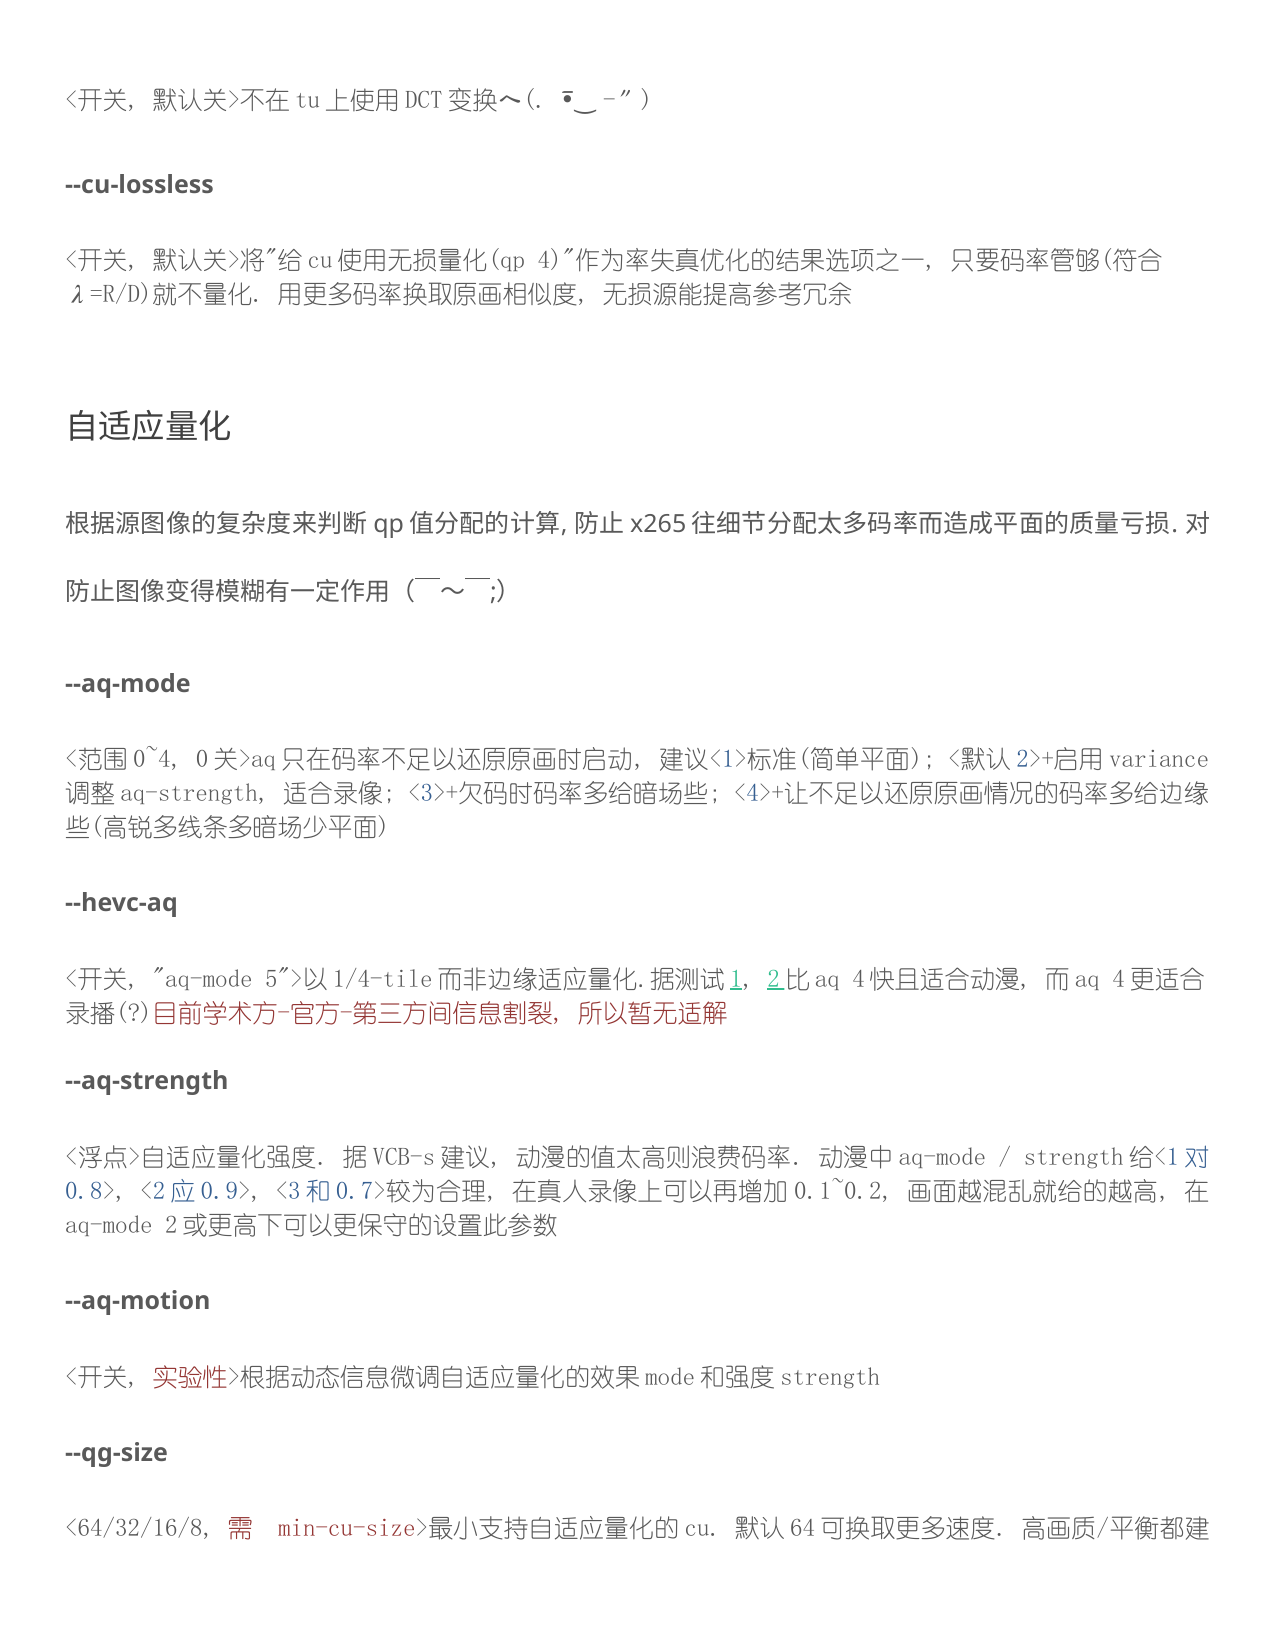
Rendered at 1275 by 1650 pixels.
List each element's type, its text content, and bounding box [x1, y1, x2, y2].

subtitle 自适应量化 [65, 390, 1210, 458]
text --aq-strength [65, 1046, 1210, 1114]
text <开关, 实验性>根据动态信息微调自适应量化的效果mode和强度strength [65, 1359, 1210, 1393]
text --aq-mode [65, 648, 1210, 716]
text <开关, "aq-mode 5">以1/4-tile而非边缘适应量化. 据测试1, 2比aq 4快且适合动漫, 而aq 4更适合录播(?)目前学术方-官方-第三方间信息割裂, 所以暂无适解 [65, 961, 1210, 1029]
text <浮点>自适应量化强度. 据VCB-s建议, 动漫的值太高则浪费码率. 动漫中aq-mode / strength给<1对0.8>, <2应0.9>, <3和0.7>较为合理, 在真人录像上可以再增加0.1~0.2, 画面越混乱就给的越高, 在aq-mode 2或更高下可以更保守的设置此参数 [65, 1139, 1210, 1241]
subtitle --cu-lossless [65, 149, 1210, 217]
text <开关, 默认关>不在tu上使用DCT变换へ(. •ิ‿ -〃) [65, 64, 1210, 132]
text 根据源图像的复杂度来判断qp值分配的计算, 防止x265往细节分配太多码率而造成平面的质量亏损. 对防止图像变得模糊有一定作用（￣～￣;） [65, 487, 1210, 623]
text <范围0~4, 0关>aq只在码率不足以还原原画时启动, 建议<1>标准(简单平面); <默认2>+启用variance调整aq-strength, 适合录像; <3>+欠码时码率多给暗场些; <4>+让不足以还原原画情况的码率多给边缘些(高锐多线条多暗场少平面) [65, 741, 1210, 843]
text --qg-size [65, 1418, 1210, 1486]
text --hevc-aq [65, 868, 1210, 936]
text <开关, 默认关>将"给cu使用无损量化(qp 4)"作为率失真优化的结果选项之一, 只要码率管够(符合λ=R/D)就不量化. 用更多码率换取原画相似度, 无损源能提高参考冗余 [65, 242, 1210, 310]
text --aq-motion [65, 1266, 1210, 1334]
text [65, 1511, 1210, 1544]
